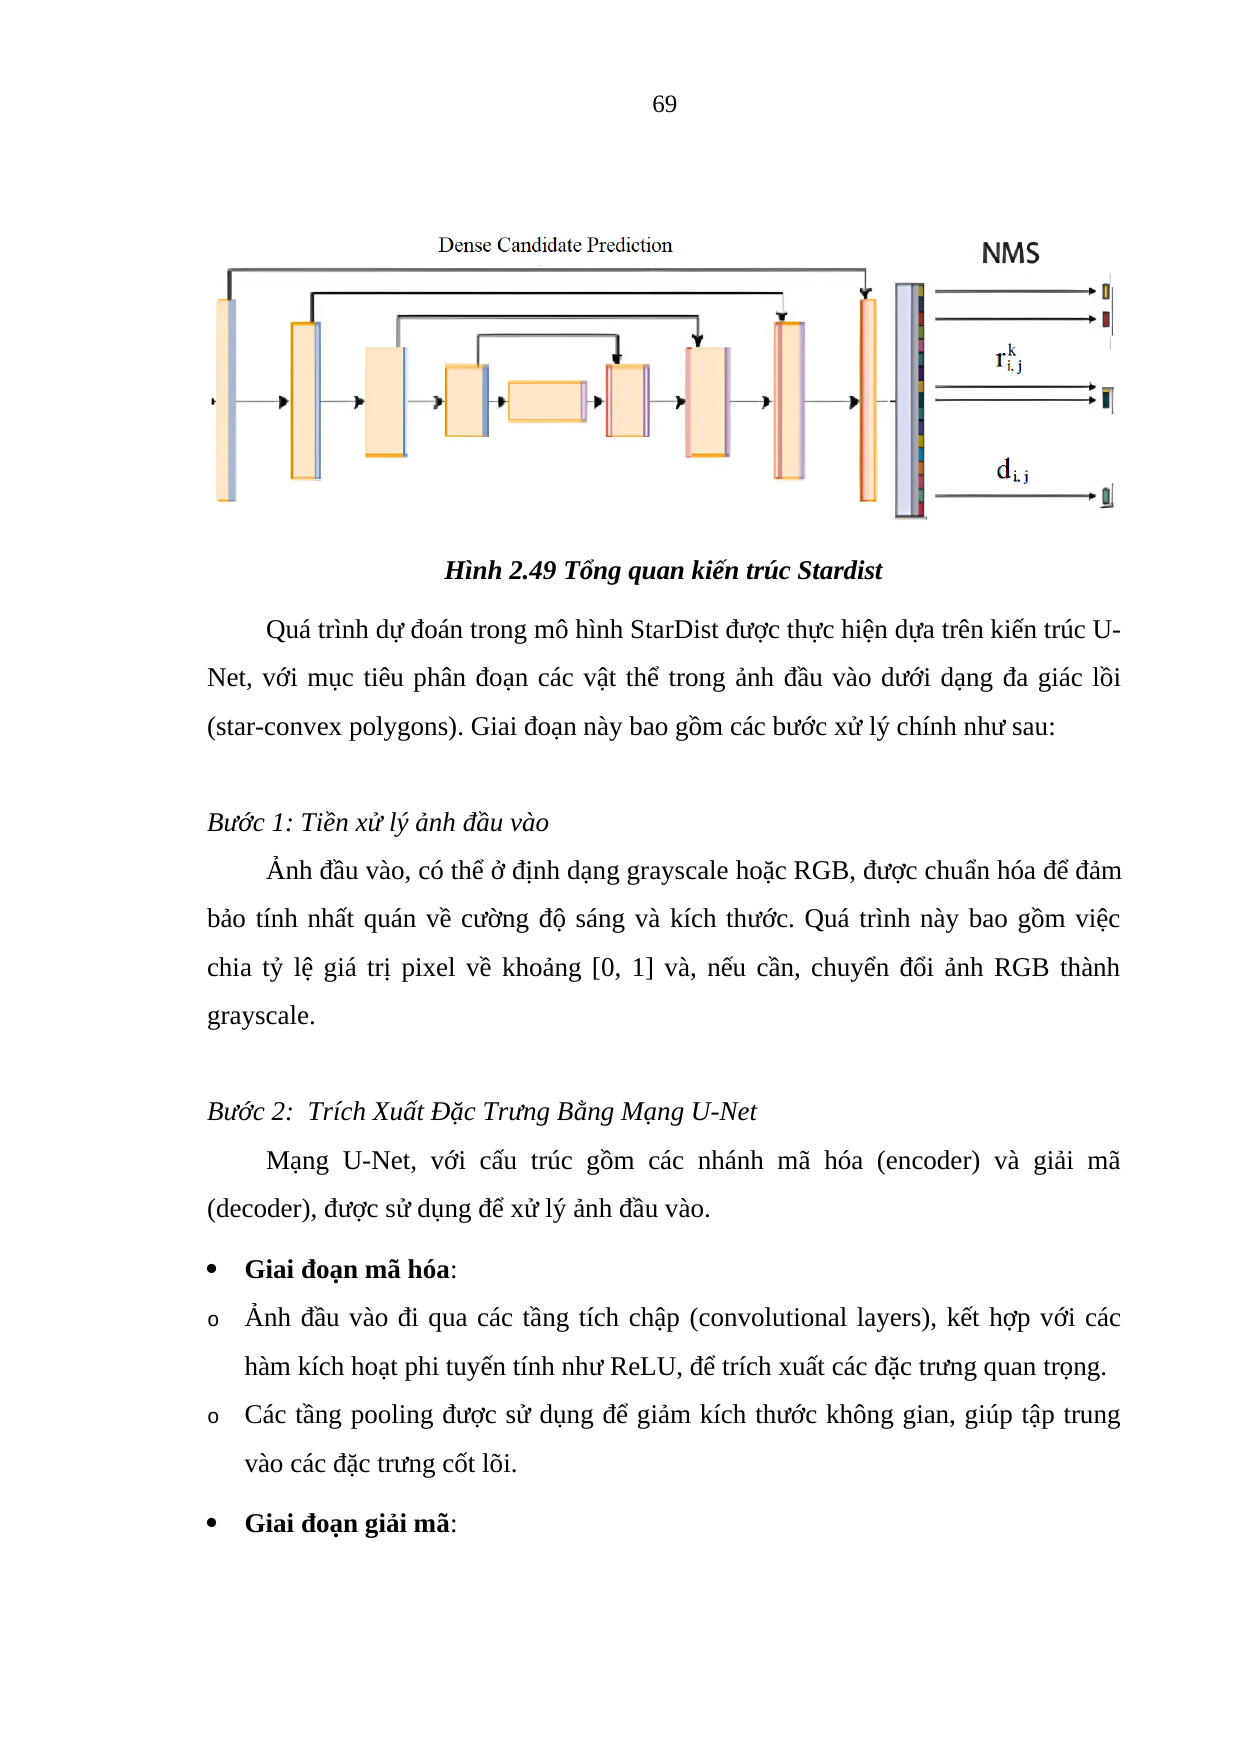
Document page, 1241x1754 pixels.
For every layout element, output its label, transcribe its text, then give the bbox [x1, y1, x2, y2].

text Bước 1: Tiền xử lý ảnh đầu vào [207, 806, 1122, 837]
list Giai đoạn giải mã: [207, 1507, 1122, 1539]
text Ảnh đầu vào, có thể ở định dạng grayscale hoặc RGB, được chuẩn hóa để đảm bảo tính nhất quán về cường độ sáng và kích thước. Quá trình này bao gồm việc chia tỷ lệ giá trị pixel về khoảng [0, 1] và, nếu cần, chuyển đổi ảnh RGB thành grayscale. [207, 854, 1122, 1030]
list Ảnh đầu vào đi qua các tầng tích chập (convolutional layers), kết hợp với các hàm kích hoạt phi tuyến tính như ReLU, để trích xuất các đặc trưng quan trọng. [207, 1301, 1122, 1381]
list Giai đoạn mã hóa: [207, 1253, 1122, 1284]
picture [206, 206, 1123, 526]
text Bước 2: Trích Xuất Đặc Trưng Bằng Mạng U-Net [207, 1096, 1122, 1127]
text Mạng U-Net, với cấu trúc gồm các nhánh mã hóa (encoder) và giải mã (decoder), được sử dụng để xử lý ảnh đầu vào. [207, 1144, 1122, 1223]
text Hình 2.49 Tổng quan kiến trúc Stardist [207, 554, 1122, 585]
list Các tầng pooling được sử dụng để giảm kích thước không gian, giúp tập trung vào các đặc trưng cốt lõi. [207, 1398, 1122, 1478]
text Quá trình dự đoán trong mô hình StarDist được thực hiện dựa trên kiến trúc U-Net, với mục tiêu phân đoạn các vật thể trong ảnh đầu vào dưới dạng đa giác lồi (star-convex polygons). Giai đoạn này bao gồm các bước xử lý chính như sau: [207, 613, 1122, 741]
